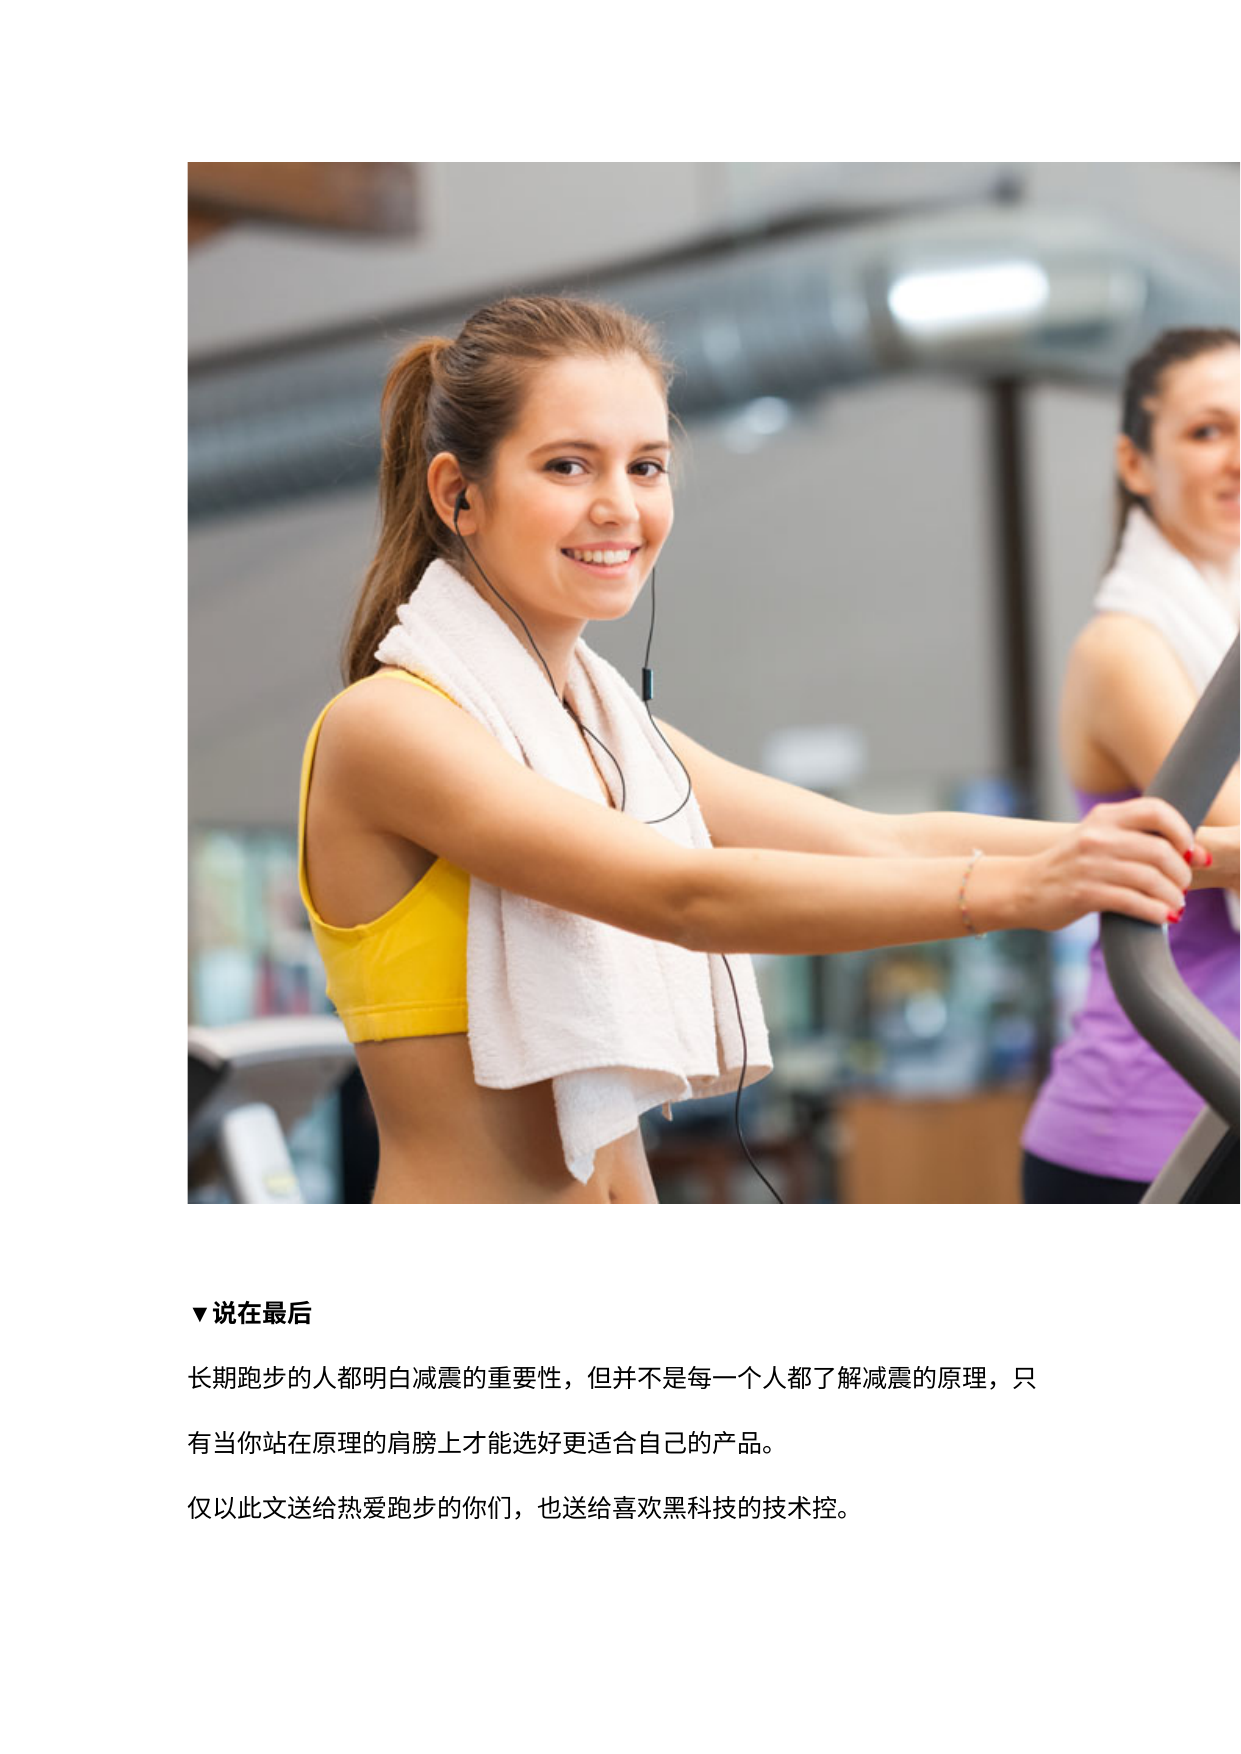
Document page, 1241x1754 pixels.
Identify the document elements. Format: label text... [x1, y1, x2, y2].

text 仅以此文送给热爱跑步的你们，也送给喜欢黑科技的技术控。 [187, 1474, 1053, 1539]
text ▼说在最后 [187, 1279, 1053, 1344]
text 长期跑步的人都明白减震的重要性，但并不是每一个人都了解减震的原理，只有当你站在原理的肩膀上才能选好更适合自己的产品。 [187, 1344, 1053, 1474]
picture [187, 162, 1241, 1204]
